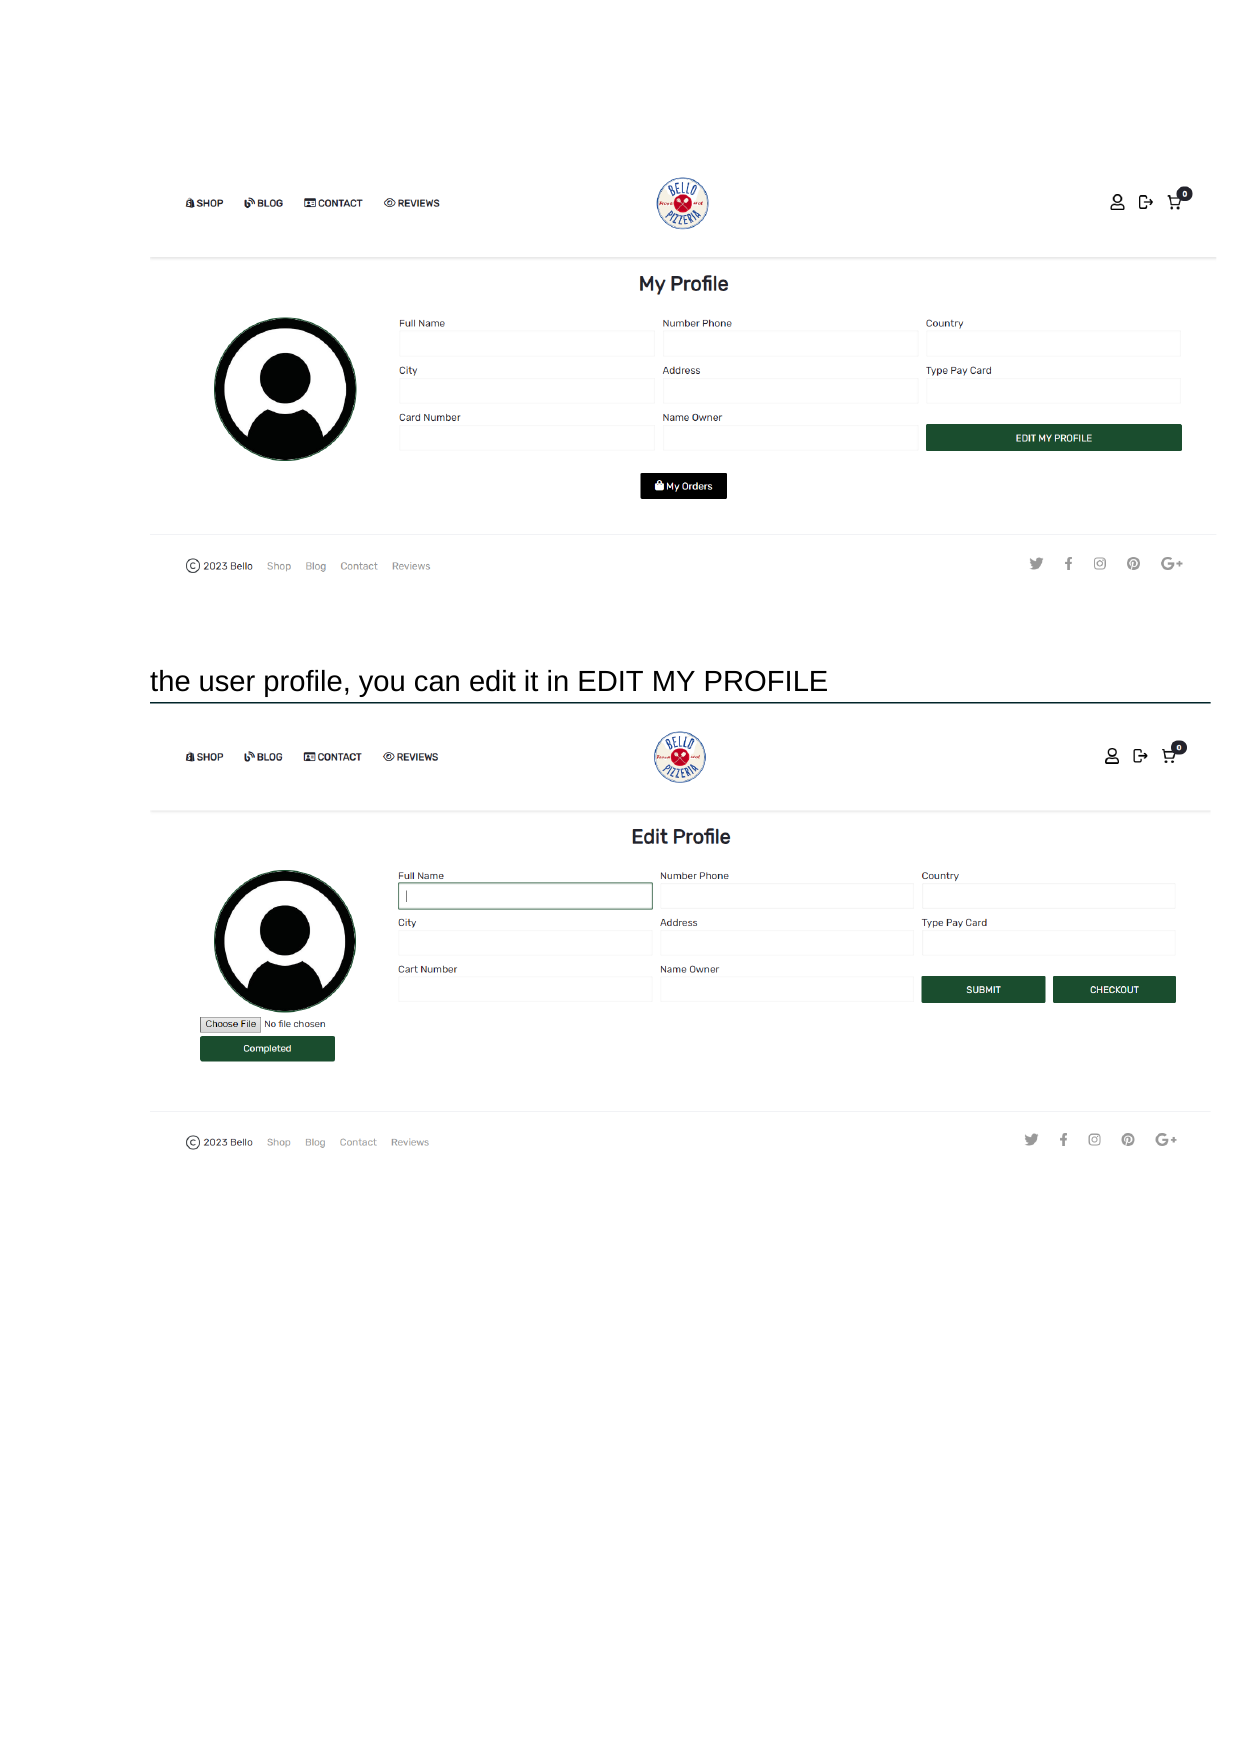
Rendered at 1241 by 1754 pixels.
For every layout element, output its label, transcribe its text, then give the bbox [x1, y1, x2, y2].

picture [150, 150, 1217, 661]
text the user profile, you can edit it in EDIT MY PROFILE [150, 664, 1090, 698]
picture [150, 702, 1211, 1209]
